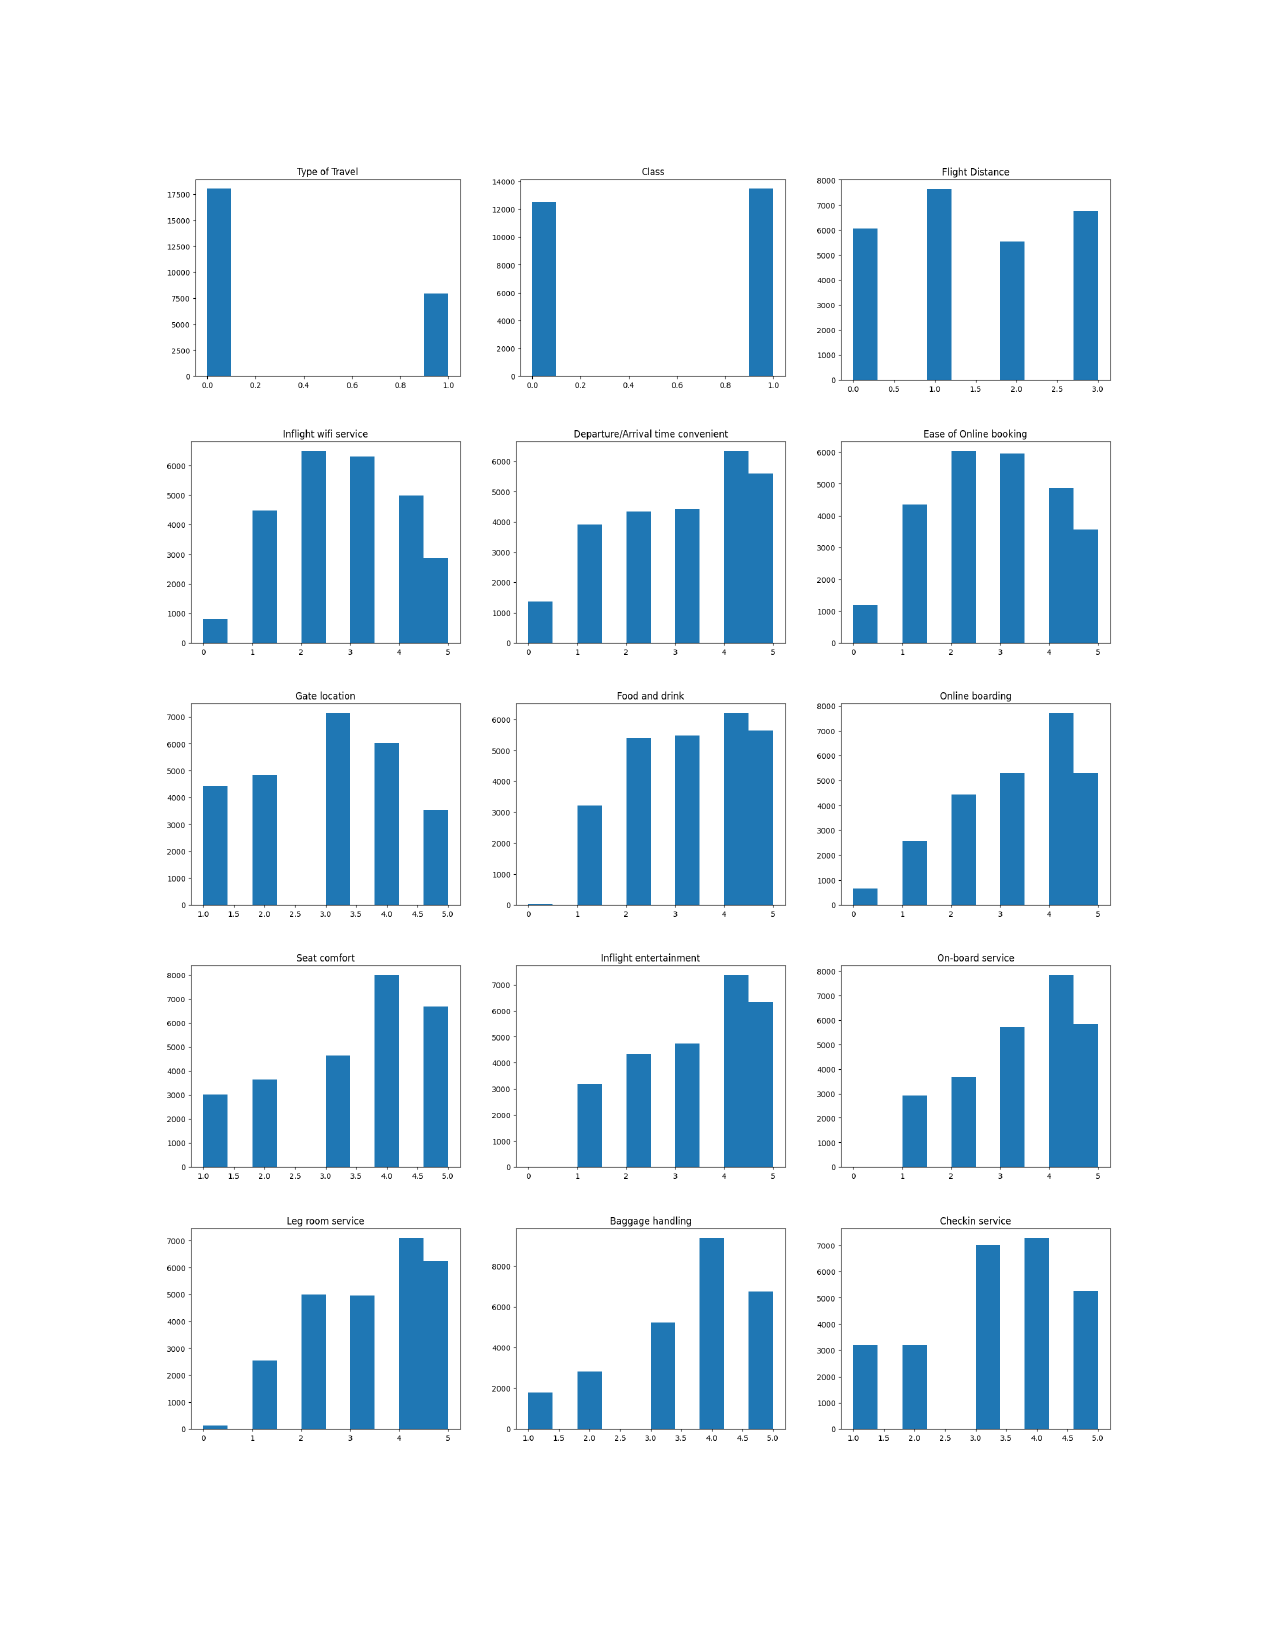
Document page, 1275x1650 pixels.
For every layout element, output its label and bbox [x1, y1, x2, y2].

picture [161, 1211, 465, 1447]
table_cell [477, 152, 800, 412]
table_cell [802, 414, 1125, 674]
picture [161, 162, 465, 394]
picture [811, 949, 1115, 1185]
table_cell [152, 676, 475, 937]
picture [486, 1211, 790, 1447]
table_cell [152, 1201, 475, 1461]
table_cell [152, 414, 475, 674]
table_cell [802, 152, 1125, 412]
table_cell [152, 939, 475, 1199]
picture [161, 949, 465, 1185]
picture [811, 686, 1115, 923]
table_cell [477, 939, 800, 1199]
picture [811, 424, 1115, 661]
table_cell [802, 1201, 1125, 1461]
table_cell [802, 939, 1125, 1199]
table_cell [477, 414, 800, 674]
picture [486, 424, 790, 661]
picture [811, 162, 1115, 398]
table_cell [477, 676, 800, 937]
picture [486, 686, 790, 923]
picture [811, 1211, 1115, 1447]
picture [486, 949, 790, 1185]
picture [161, 686, 465, 923]
table_cell [802, 676, 1125, 937]
picture [161, 424, 465, 661]
table_cell [152, 152, 475, 412]
table_cell [477, 1201, 800, 1461]
picture [486, 162, 790, 394]
